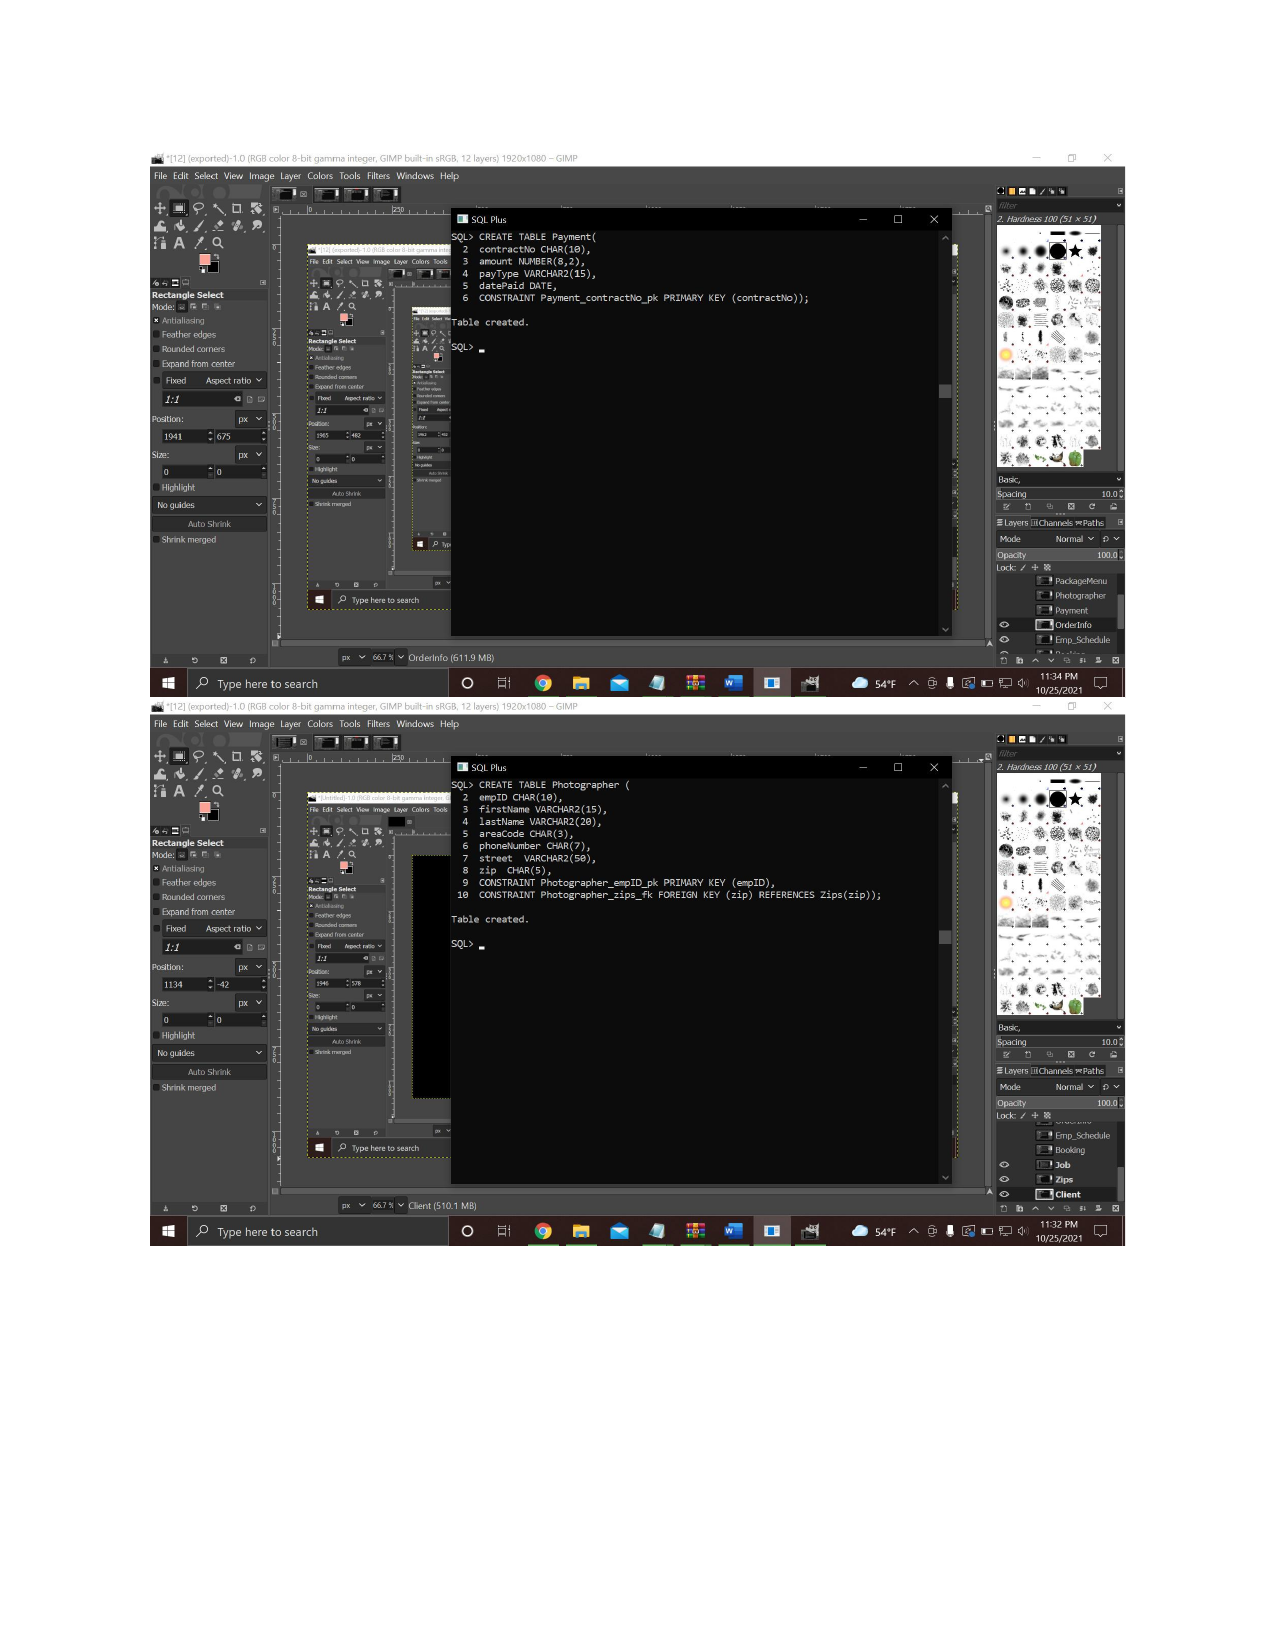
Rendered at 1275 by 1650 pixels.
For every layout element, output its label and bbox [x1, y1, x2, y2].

picture [150, 150, 1125, 1246]
